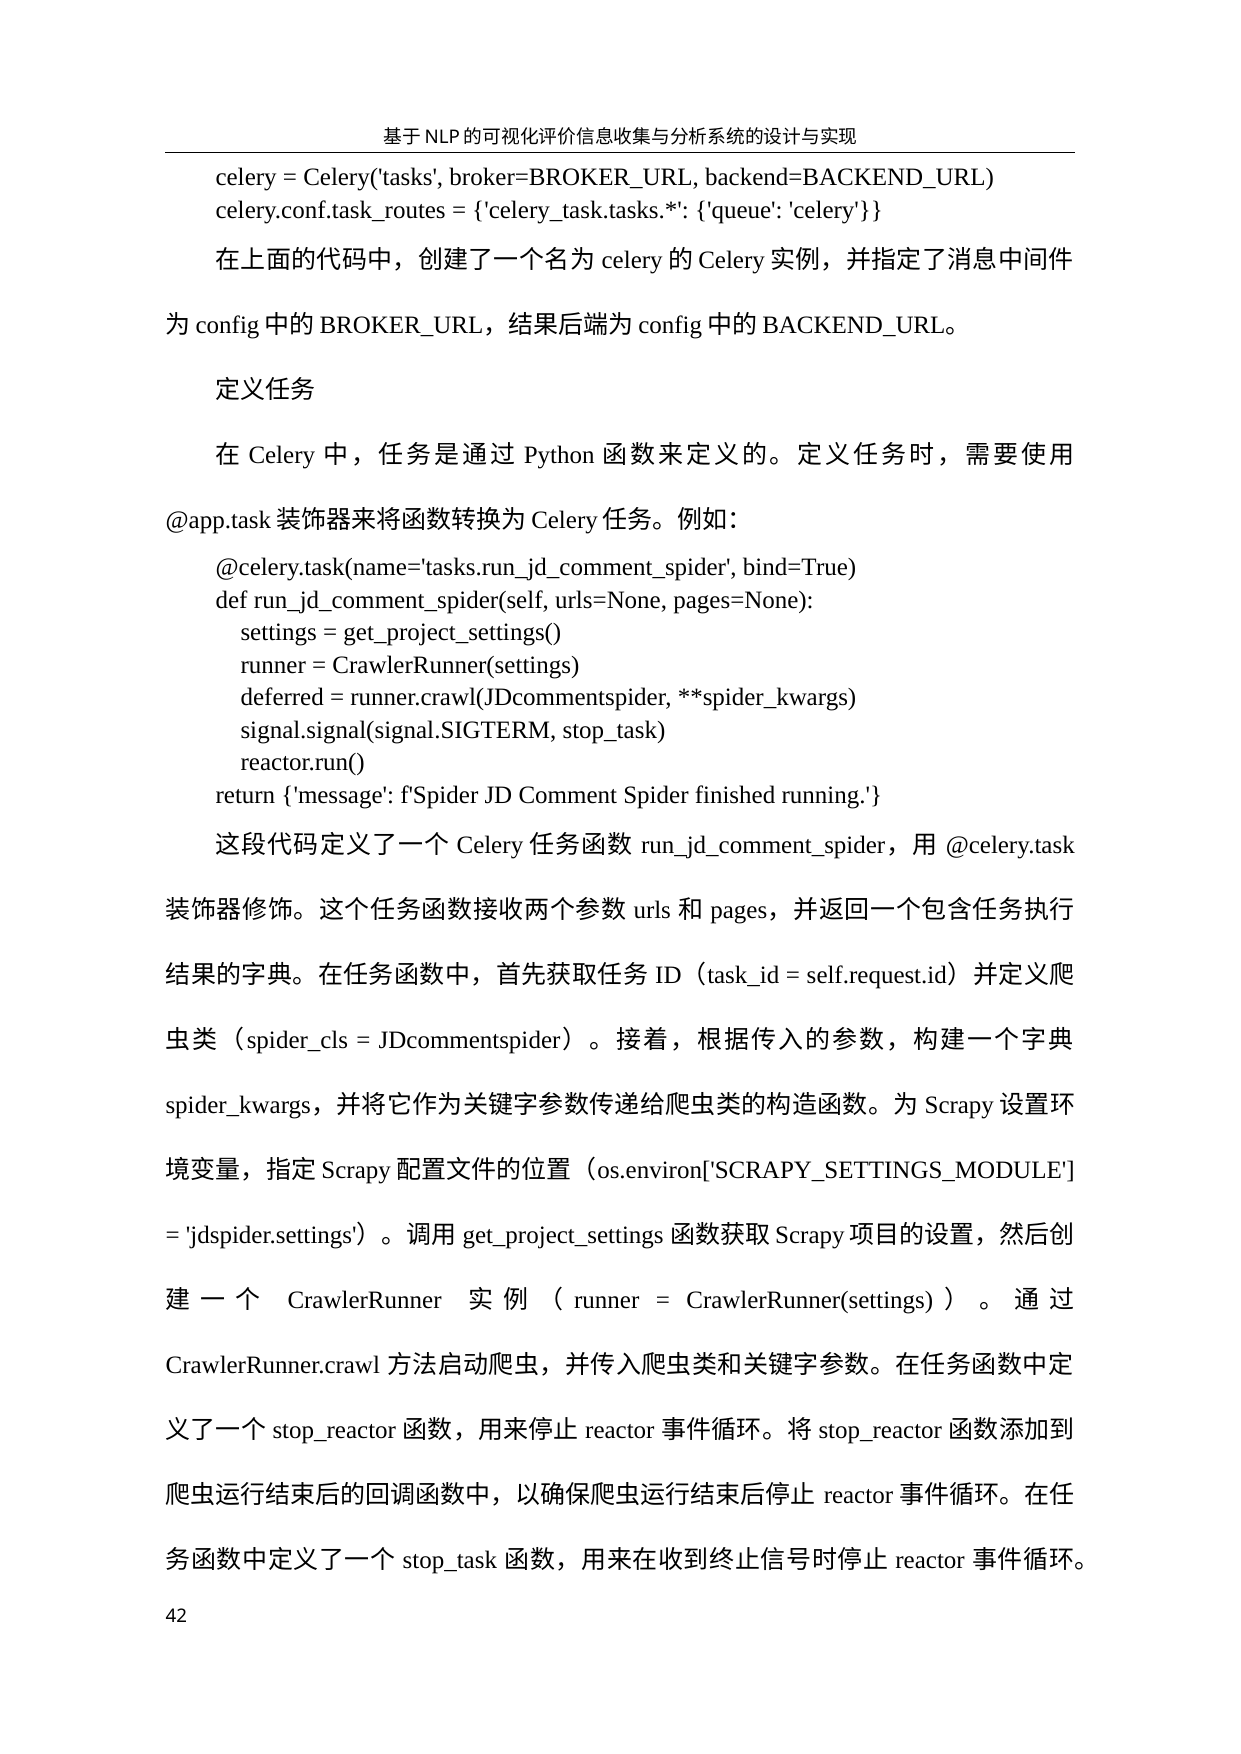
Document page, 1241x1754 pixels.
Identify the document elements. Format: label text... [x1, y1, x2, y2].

text signal.signal(signal.SIGTERM, stop_task) [165, 713, 1075, 745]
text 在上面的代码中，创建了一个名为celery的Celery实例，并指定了消息中间件为config中的BROKER_URL，结果后端为config中的BACKEND_URL。 [165, 225, 1075, 355]
text 定义任务 [165, 355, 1075, 420]
text celery.conf.task_routes = {'celery_task.tasks.*': {'queue': 'celery'}} [165, 193, 1075, 225]
text def run_jd_comment_spider(self, urls=None, pages=None): [165, 583, 1075, 615]
text deferred = runner.crawl(JDcommentspider, **spider_kwargs) [165, 680, 1075, 713]
text settings = get_project_settings() [165, 615, 1075, 648]
text @celery.task(name='tasks.run_jd_comment_spider', bind=True) [165, 550, 1075, 583]
text return {'message': f'Spider JD Comment Spider finished running.'} [165, 778, 1075, 810]
text reactor.run() [165, 745, 1075, 778]
text runner = CrawlerRunner(settings) [165, 648, 1075, 680]
text celery = Celery('tasks', broker=BROKER_URL, backend=BACKEND_URL) [165, 160, 1075, 193]
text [165, 810, 1075, 1590]
text 在Celery中，任务是通过Python函数来定义的。定义任务时，需要使用@app.task装饰器来将函数转换为Celery任务。例如： [165, 420, 1075, 550]
